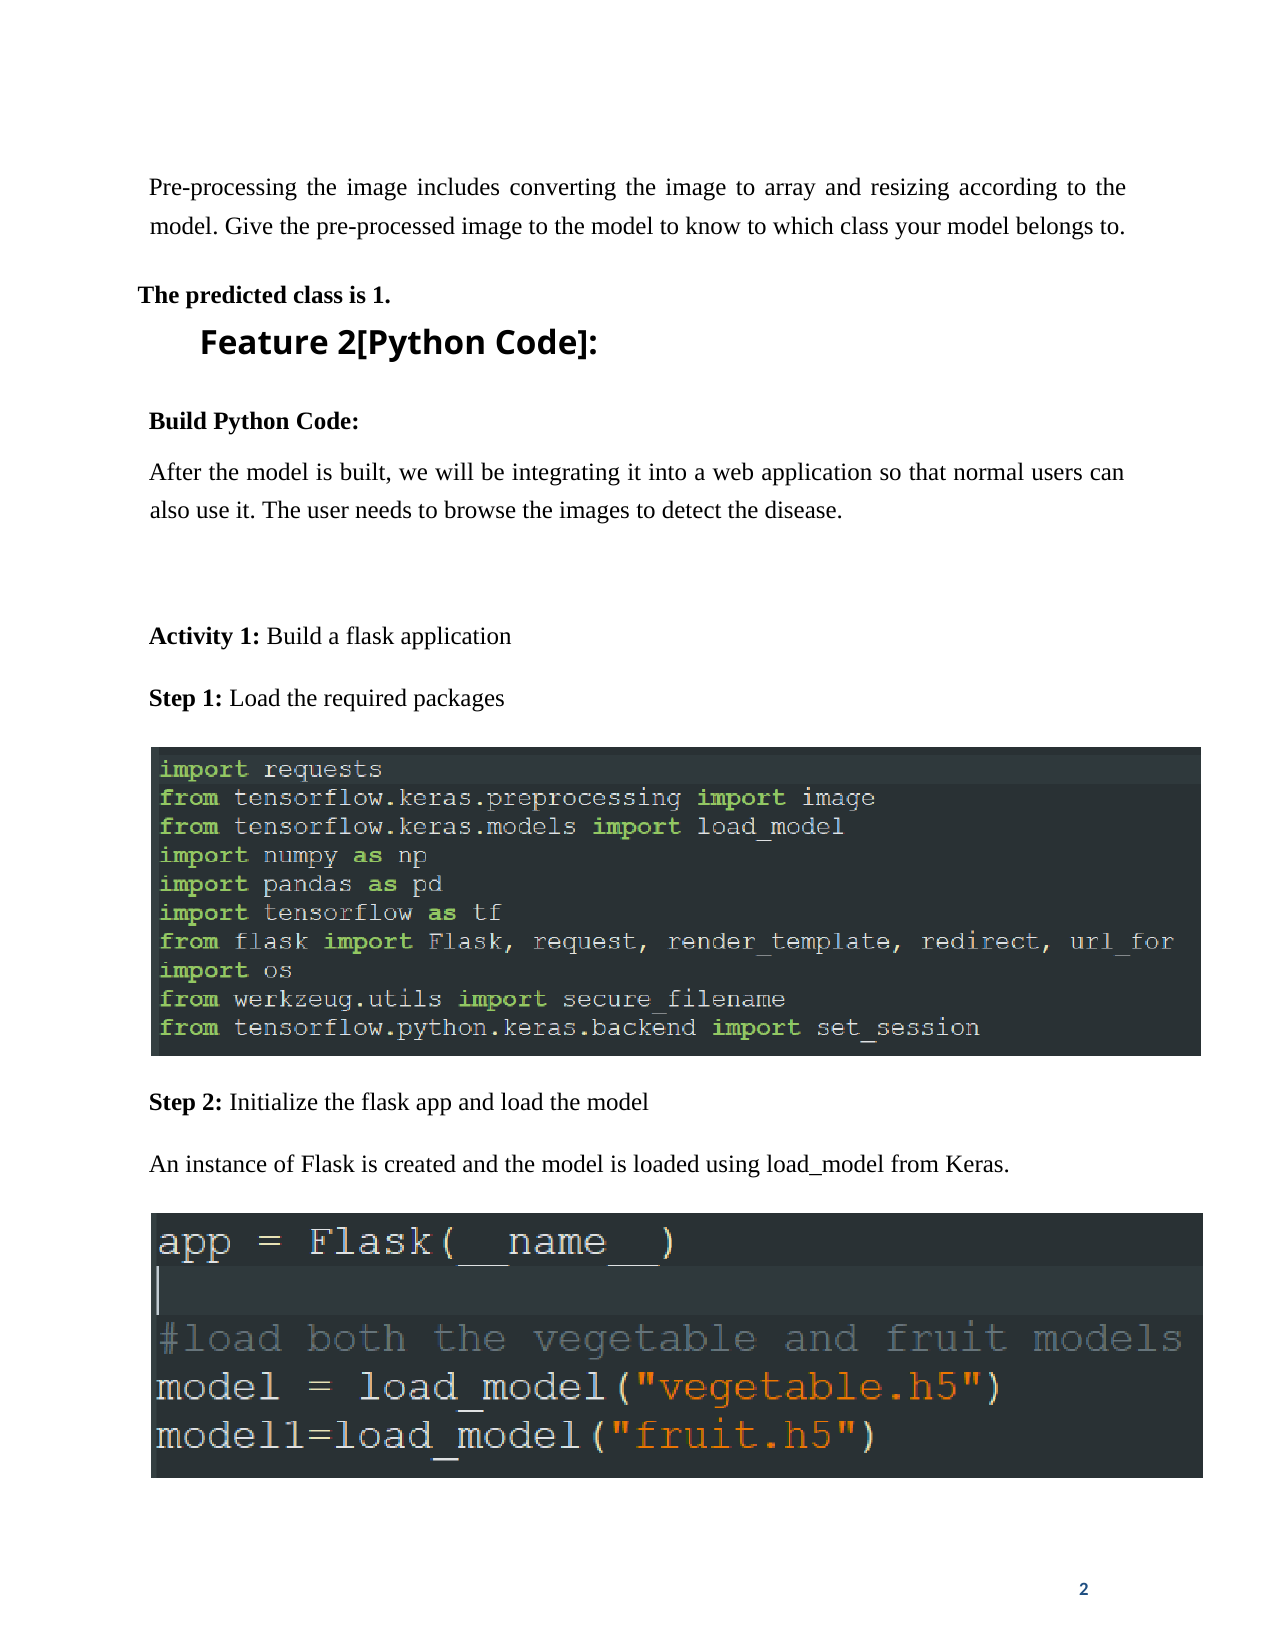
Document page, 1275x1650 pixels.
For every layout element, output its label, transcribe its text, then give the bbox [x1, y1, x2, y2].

text An instance of Flask is created and the model is loaded using load_model from Keras. [148, 1149, 1127, 1178]
text Build Python Code: [148, 406, 1133, 435]
picture [150, 745, 1202, 1057]
picture [150, 1211, 1203, 1479]
text The predicted class is 1. [137, 280, 394, 309]
text Pre-processing the image includes converting the image to array and resizing according to the model. Give the pre-processed image to the model to know to which class your model belongs to. [148, 172, 1127, 239]
text Step 2: Initialize the flask app and load the model [148, 1087, 1127, 1116]
text Step 1: Load the required packages [148, 683, 1127, 712]
text Activity 1: Build a flask application [148, 621, 1127, 650]
text Feature 2[Python Code]: [199, 319, 1133, 364]
text After the model is built, we will be integrating it into a web application so that normal users can also use it. The user needs to browse the images to detect the disease. [148, 457, 1127, 524]
